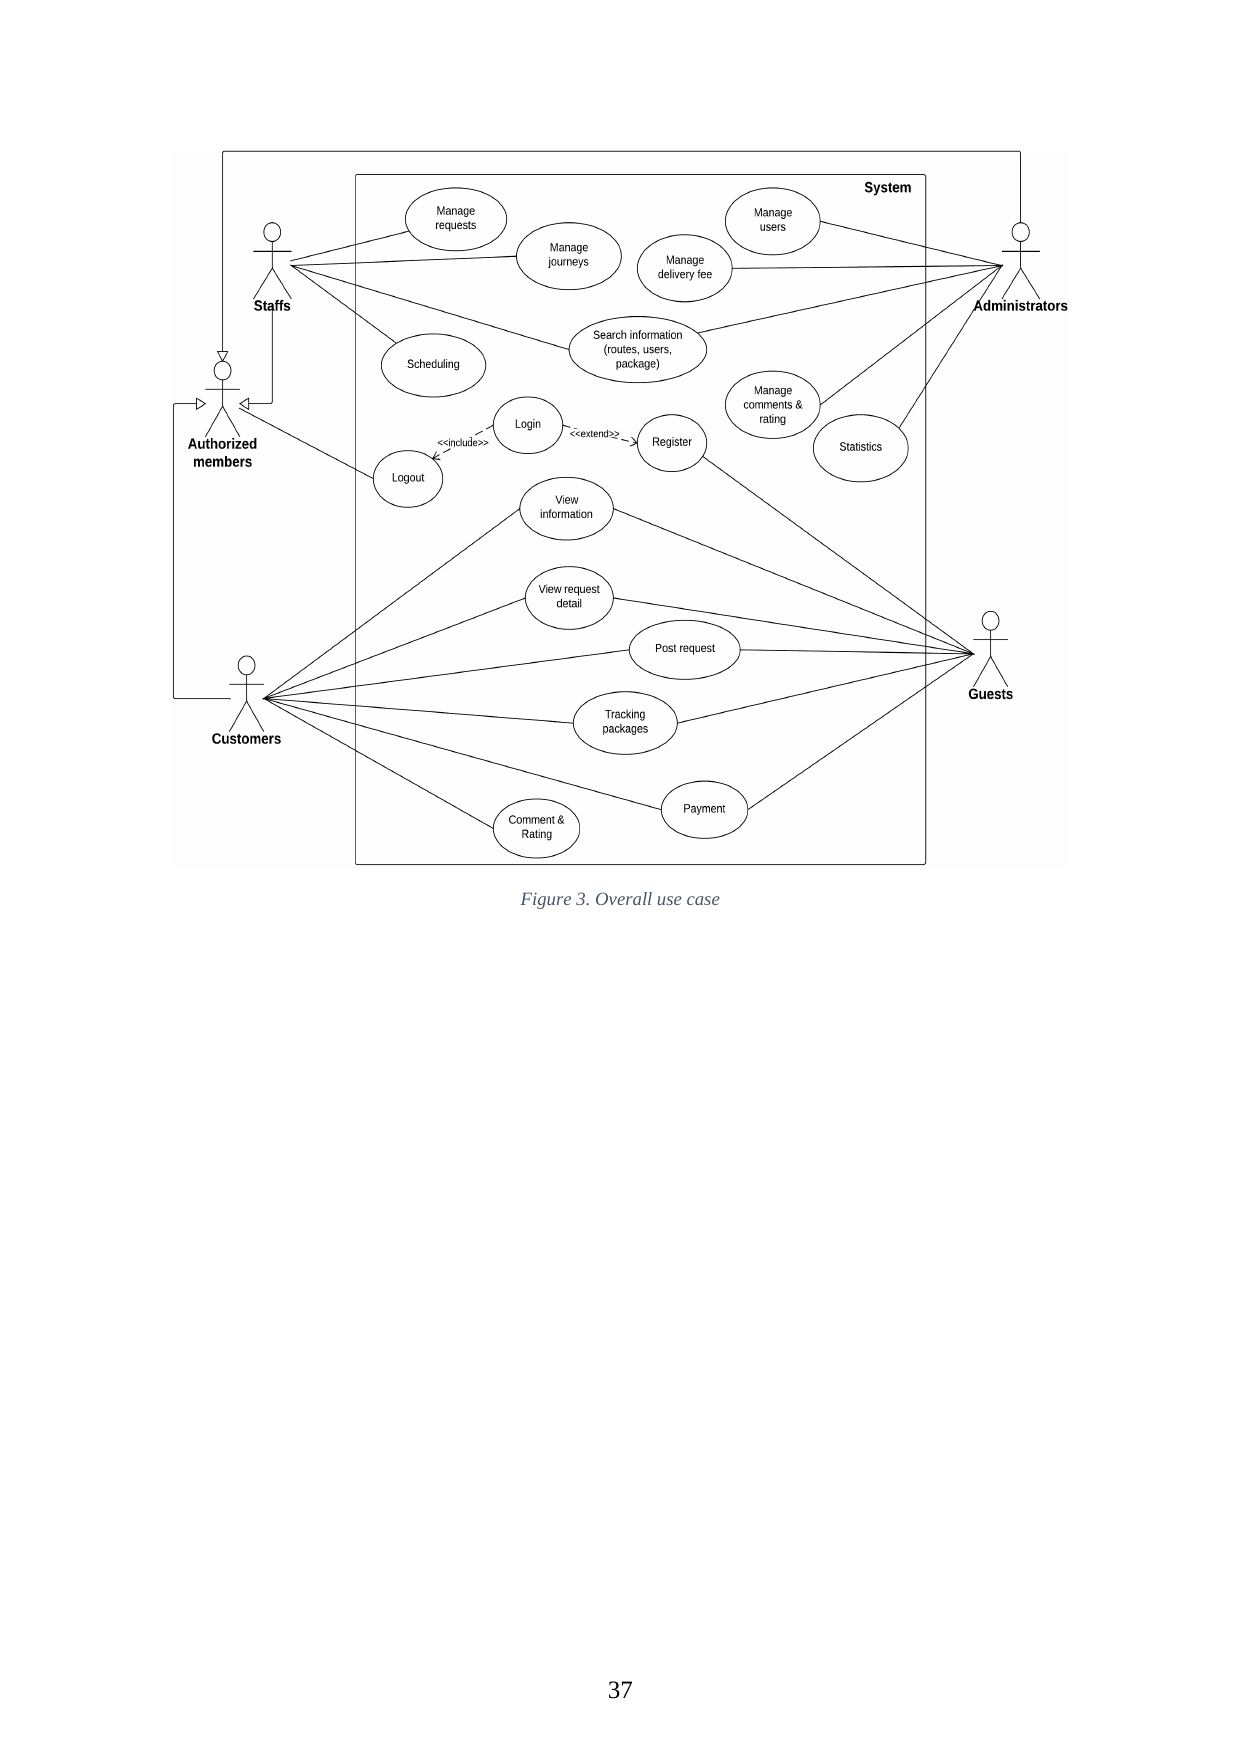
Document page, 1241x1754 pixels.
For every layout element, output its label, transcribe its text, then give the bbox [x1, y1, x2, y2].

text Figure 3. Overall use case [150, 888, 1090, 909]
picture [171, 150, 1070, 869]
